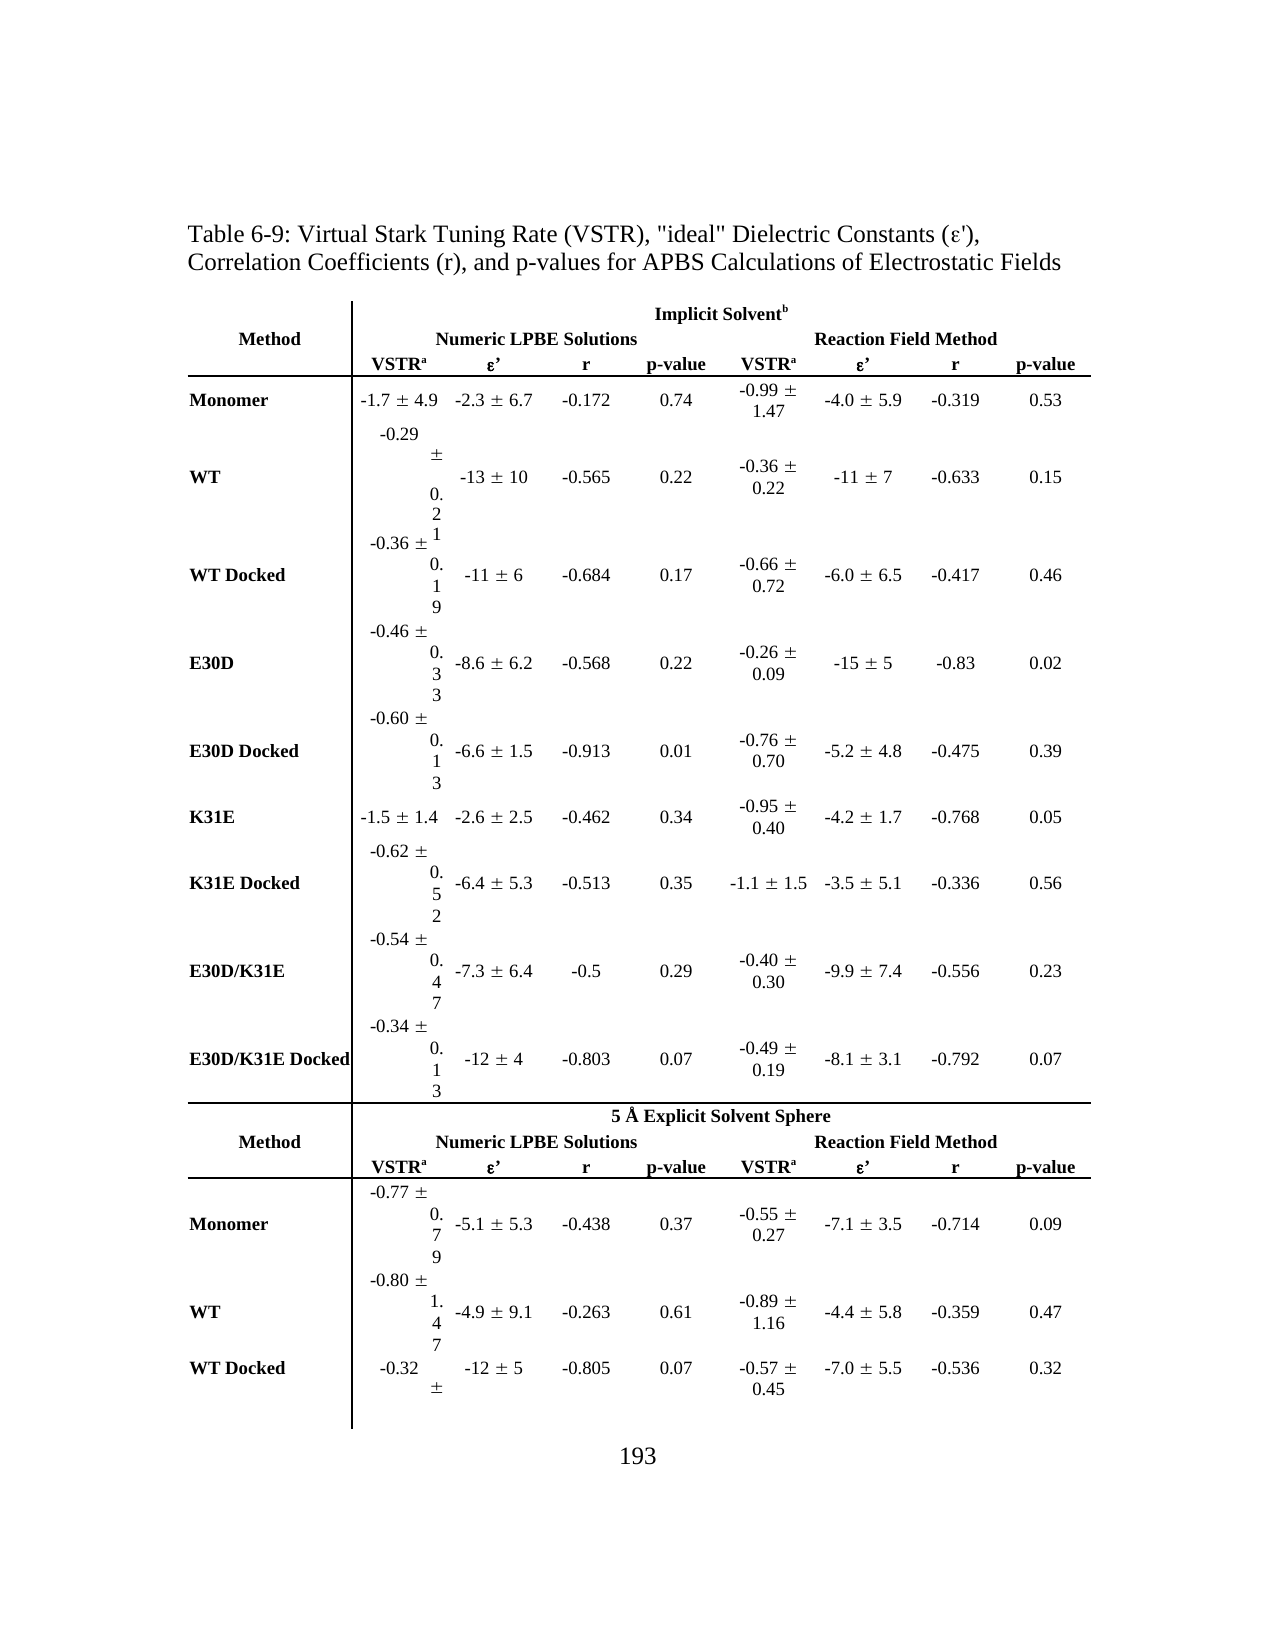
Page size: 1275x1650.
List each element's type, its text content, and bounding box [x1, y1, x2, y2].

table_cell -2.3  6.7 [446, 377, 541, 422]
table_cell -0.66  0.72 [721, 530, 816, 618]
table_cell 0.15 [1000, 422, 1091, 530]
table_cell -0.684 [541, 530, 631, 618]
table_cell 0.74 [631, 377, 721, 422]
table_cell -0.319 [910, 377, 1000, 422]
table_cell -0.565 [541, 422, 631, 530]
table_cell Numeric LPBE Solutions [353, 324, 721, 349]
table_cell -1.7  4.9 [353, 377, 446, 422]
table_cell 0.53 [1000, 377, 1091, 422]
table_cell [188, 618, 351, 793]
table_cell ’ [816, 350, 910, 375]
table_cell 0.22 [631, 422, 721, 530]
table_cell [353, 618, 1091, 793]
table_cell WT [188, 422, 351, 530]
table_cell ’ [446, 350, 541, 375]
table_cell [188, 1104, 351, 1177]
table_cell -11  6 [446, 530, 541, 618]
table_cell -11  7 [816, 422, 910, 530]
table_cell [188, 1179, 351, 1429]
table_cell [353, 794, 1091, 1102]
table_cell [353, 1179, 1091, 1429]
table_cell Reaction Field Method [721, 324, 1091, 349]
table_header Implicit Solventb [353, 301, 1091, 324]
table_cell -0.417 [910, 530, 1000, 618]
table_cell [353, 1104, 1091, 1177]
table_cell 0.17 [631, 530, 721, 618]
table_cell r [541, 350, 631, 375]
table_cell -0.633 [910, 422, 1000, 530]
table_cell VSTRa [353, 350, 446, 375]
table_cell -13  10 [446, 422, 541, 530]
table_cell r [910, 350, 1000, 375]
table_cell -6.0  6.5 [816, 530, 910, 618]
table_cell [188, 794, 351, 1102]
table_cell -0.29  [353, 422, 446, 530]
table_header Method [188, 301, 351, 375]
table_cell p-value [631, 350, 721, 375]
table_cell p-value [1000, 350, 1091, 375]
table_cell Monomer [188, 377, 351, 422]
table_cell -0.36  0.22 [721, 422, 816, 530]
table_cell -0.36  0.19 [353, 530, 446, 618]
table_cell VSTRa [721, 350, 816, 375]
table_cell WT Docked [188, 530, 351, 618]
table_cell -0.172 [541, 377, 631, 422]
table_cell -0.99  1.47 [721, 377, 816, 422]
table_cell 0.46 [1000, 530, 1091, 618]
table_cell -4.0  5.9 [816, 377, 910, 422]
